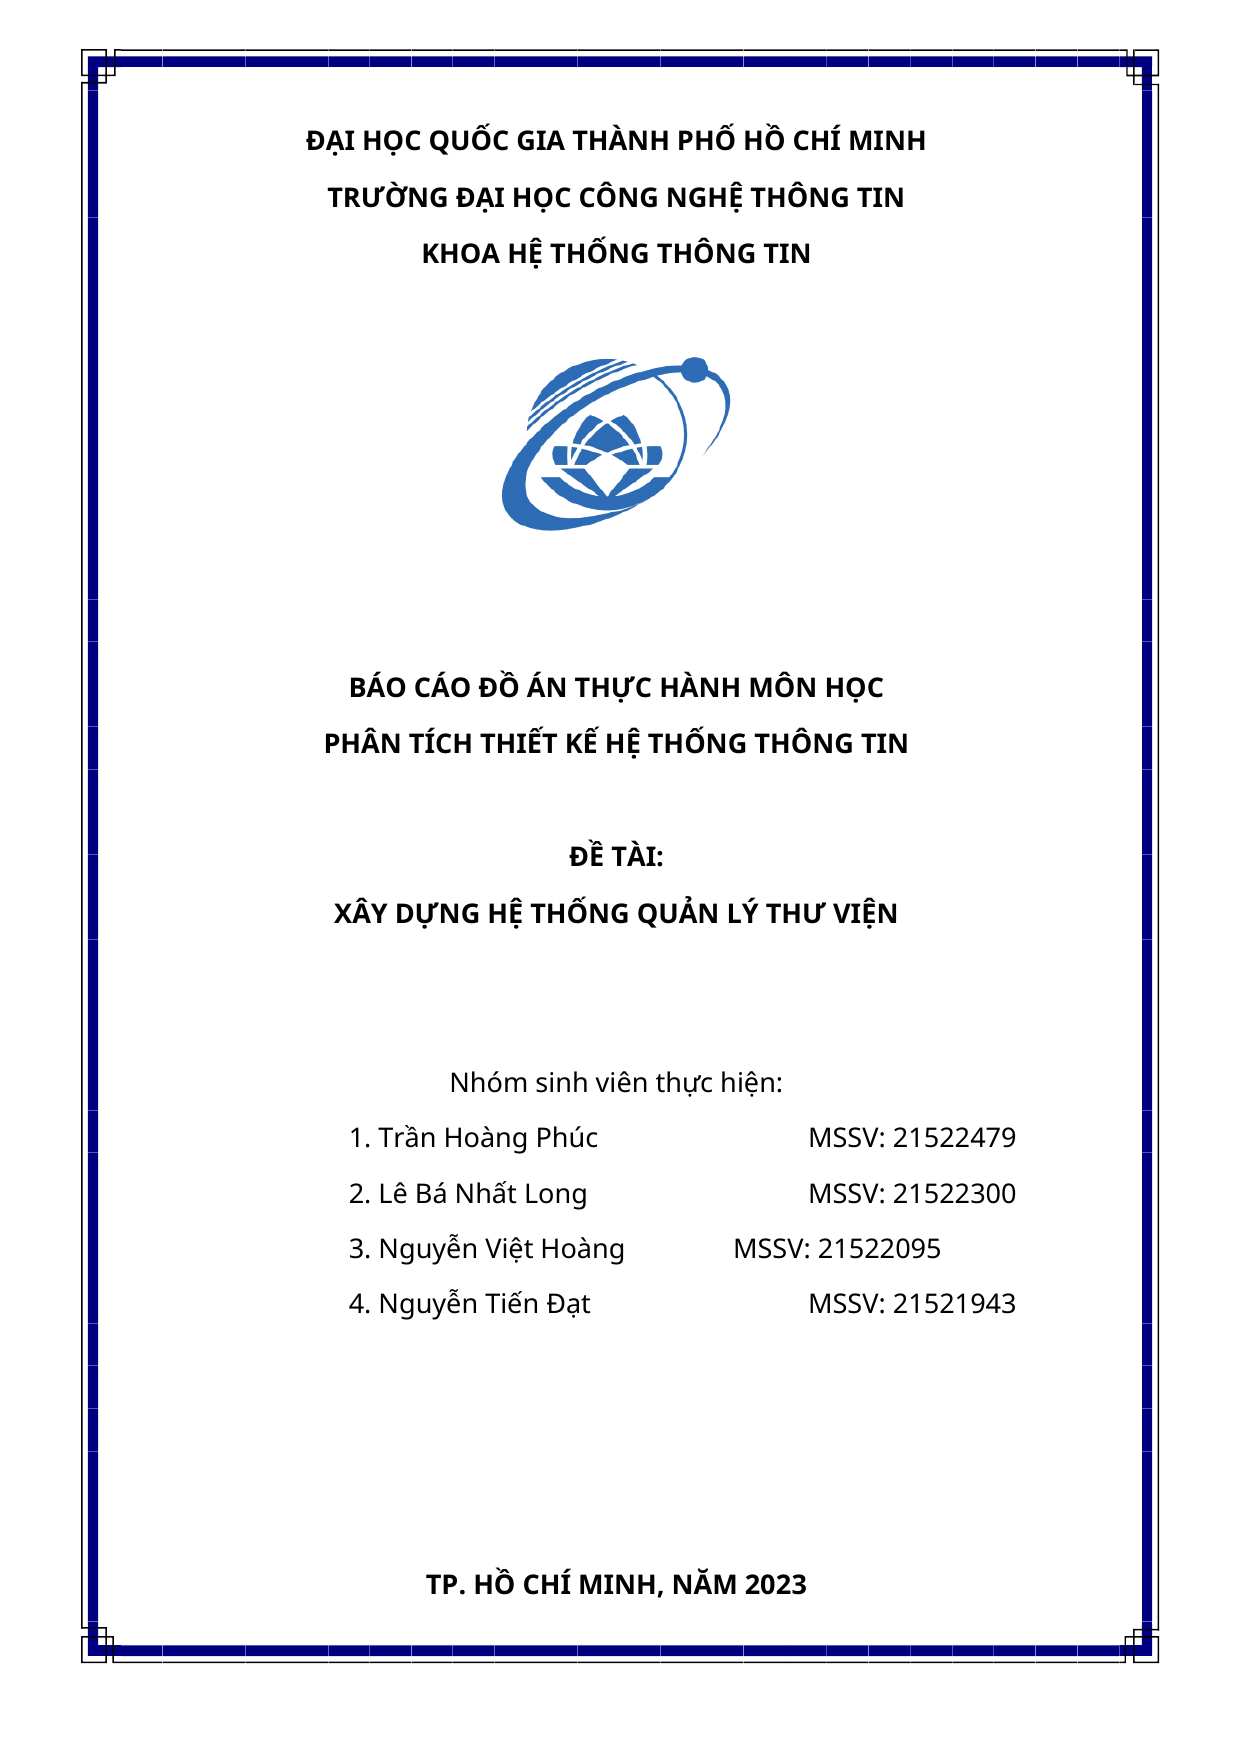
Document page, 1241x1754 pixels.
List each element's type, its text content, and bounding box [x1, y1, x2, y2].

text 1. Trần Hoàng Phúc MSSV: 21522479 [133, 1119, 1099, 1156]
text KHOA HỆ THỐNG THÔNG TIN [133, 235, 1099, 272]
text TRƯỜNG ĐẠI HỌC CÔNG NGHỆ THÔNG TIN [133, 178, 1099, 215]
text ĐẠI HỌC QUỐC GIA THÀNH PHỐ HỒ CHÍ MINH [133, 122, 1099, 159]
text TP. HỒ CHÍ MINH, NĂM 2023 [133, 1566, 1099, 1603]
text 4. Nguyễn Tiến Đạt MSSV: 21521943 [133, 1285, 1099, 1322]
text XÂY DỰNG HỆ THỐNG QUẢN LÝ THƯ VIỆN [133, 894, 1099, 931]
text ĐỀ TÀI: [133, 838, 1099, 874]
text 2. Lê Bá Nhất Long MSSV: 21522300 [133, 1174, 1099, 1211]
text Nhóm sinh viên thực hiện: [133, 1063, 1099, 1100]
text BÁO CÁO ĐỒ ÁN THỰC HÀNH MÔN HỌC [133, 668, 1099, 705]
text 3. Nguyễn Việt Hoàng MSSV: 21522095 [133, 1229, 1099, 1266]
text PHÂN TÍCH THIẾT KẾ HỆ THỐNG THÔNG TIN [133, 725, 1099, 762]
picture [499, 351, 733, 533]
